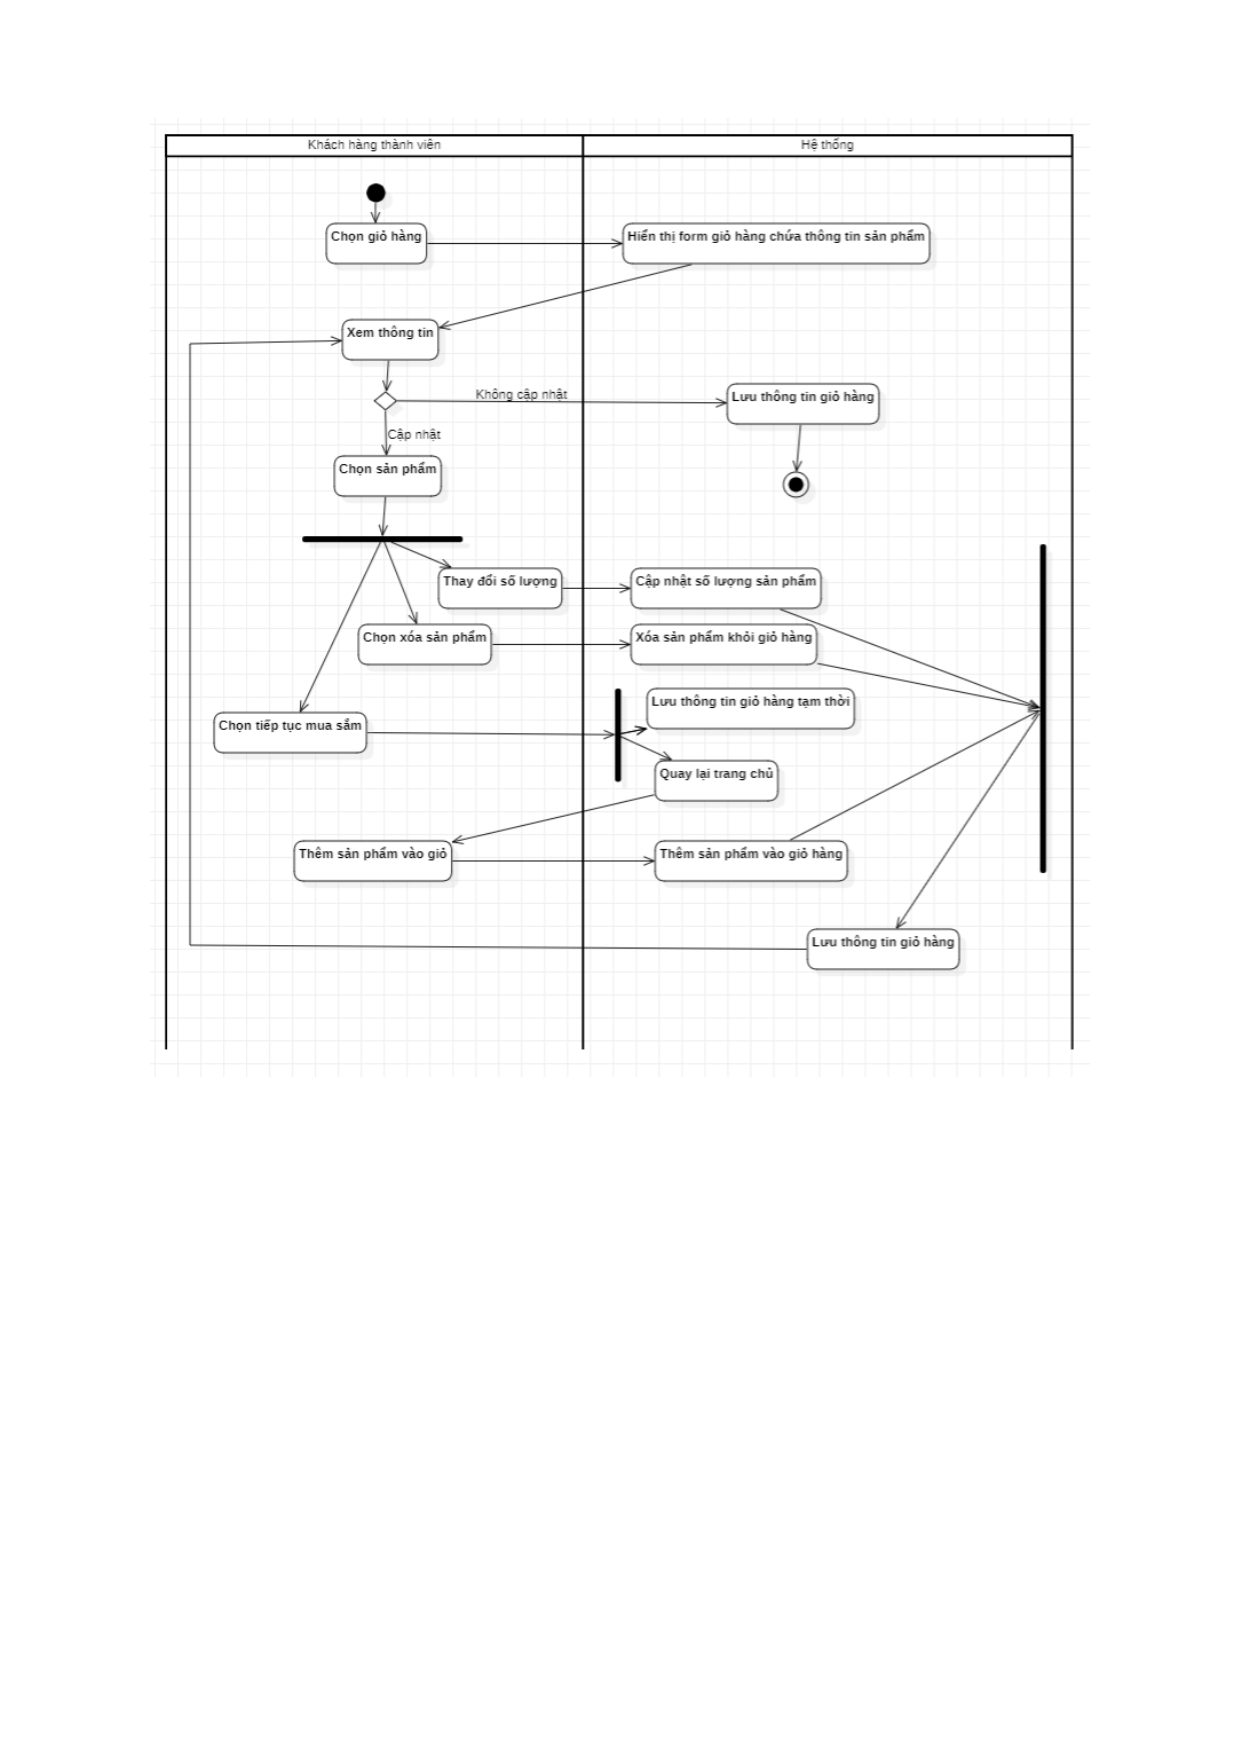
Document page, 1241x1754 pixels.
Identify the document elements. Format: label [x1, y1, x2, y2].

picture [150, 118, 1091, 1077]
